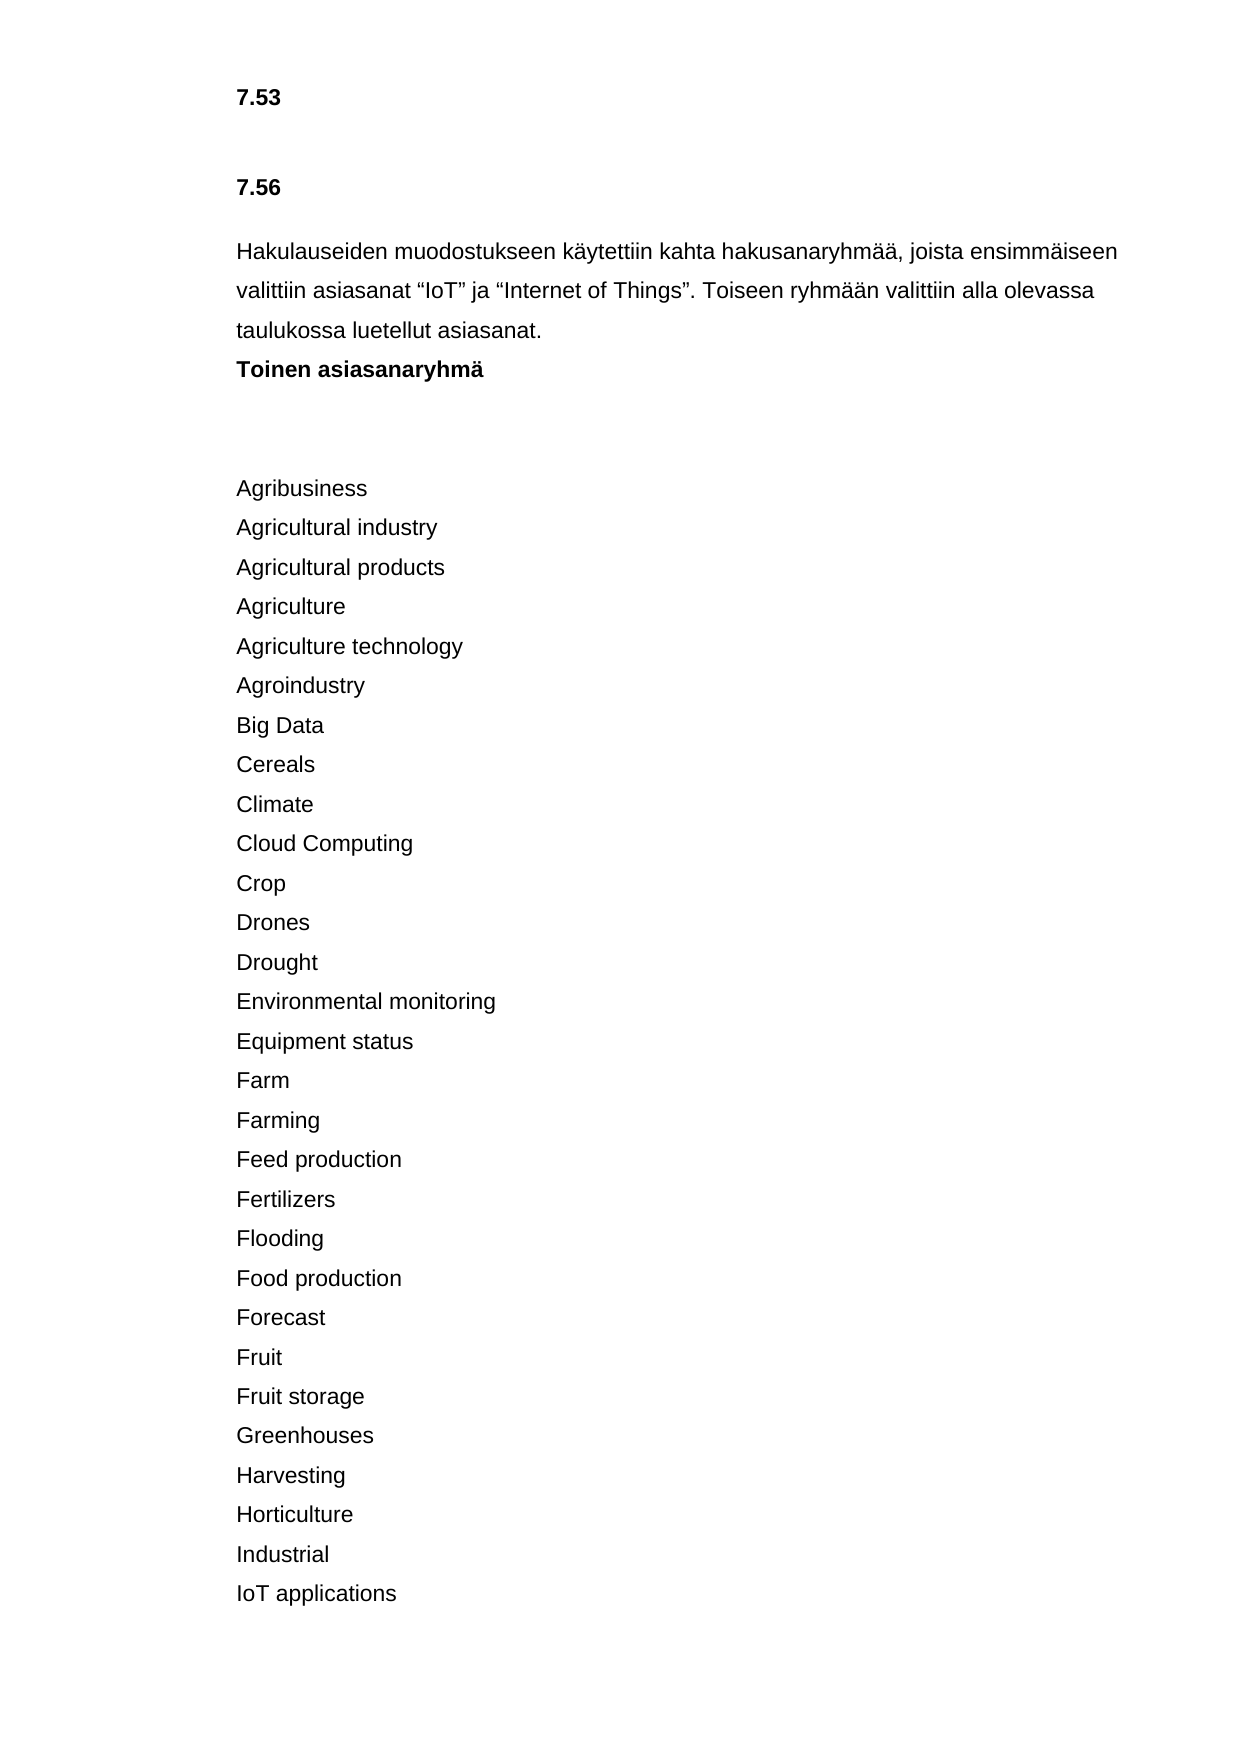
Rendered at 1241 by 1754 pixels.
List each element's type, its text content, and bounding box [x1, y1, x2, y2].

subtitle Liite __. Hakulauseiden muodostus [236, 173, 1240, 200]
table_cell Web of Things [225, 149, 1240, 238]
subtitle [236, 84, 1240, 110]
table_cell Vegetable [225, 59, 1240, 148]
